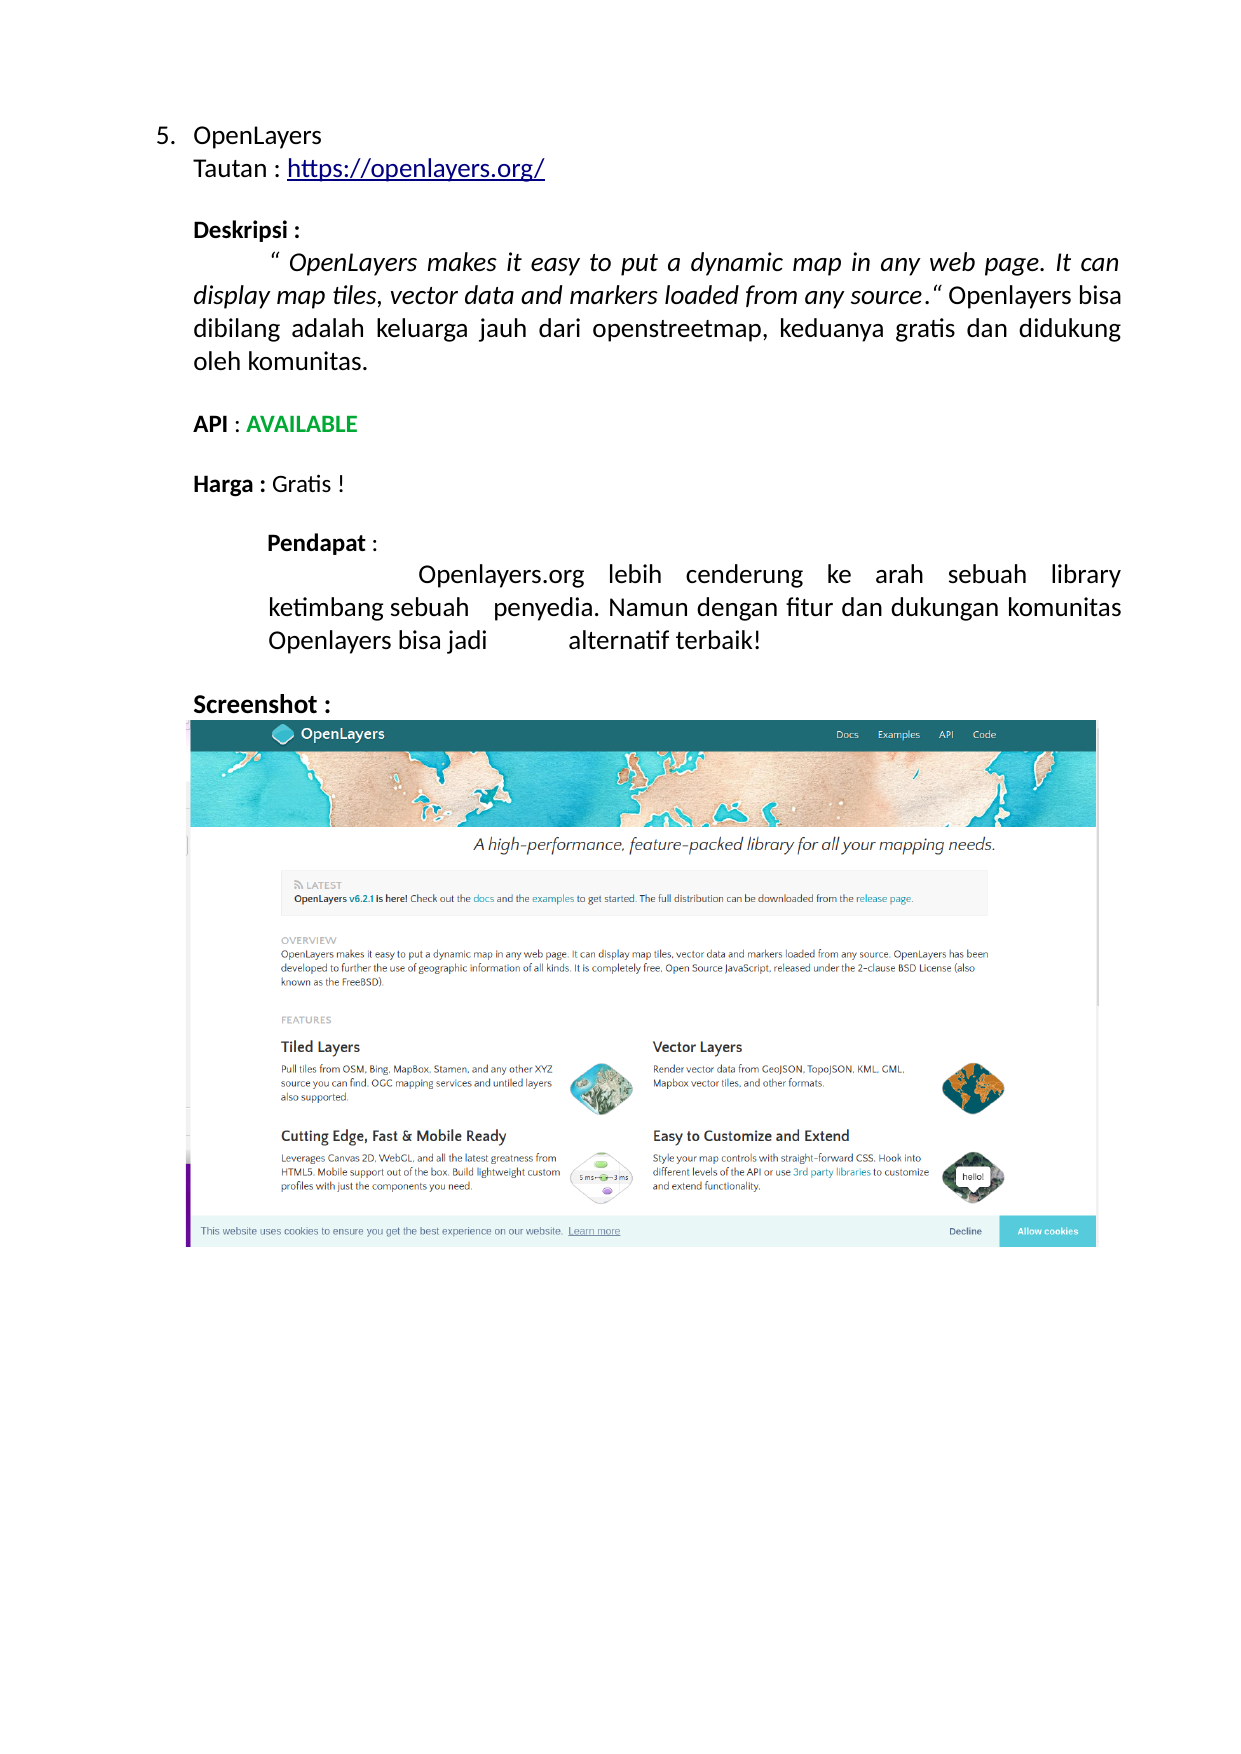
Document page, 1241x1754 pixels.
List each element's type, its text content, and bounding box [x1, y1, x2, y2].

text Screenshot : [118, 688, 1122, 721]
picture [185, 720, 1099, 1247]
text Tautan : https://openlayers.org/ [193, 151, 1122, 184]
text Pendapat : [267, 527, 1122, 557]
text API : AVAILABLE [193, 408, 1122, 439]
text Harga : Gratis ! [193, 468, 1122, 498]
text Openlayers.org lebih cenderung ke arah sebuah library ketimbang sebuah penyedia. Namun dengan fitur dan dukungan komunitas Openlayers bisa jadi alternatif terbaik! [268, 557, 1122, 657]
text “ OpenLayers makes it easy to put a dynamic map in any web page. It can display map tiles, vector data and markers loaded from any source.“ Openlayers bisa dibilang adalah keluarga jauh dari openstreetmap, keduanya gratis dan didukung oleh komunitas. [193, 245, 1122, 377]
list OpenLayers [156, 118, 1122, 151]
text Deskripsi : [193, 215, 1122, 245]
